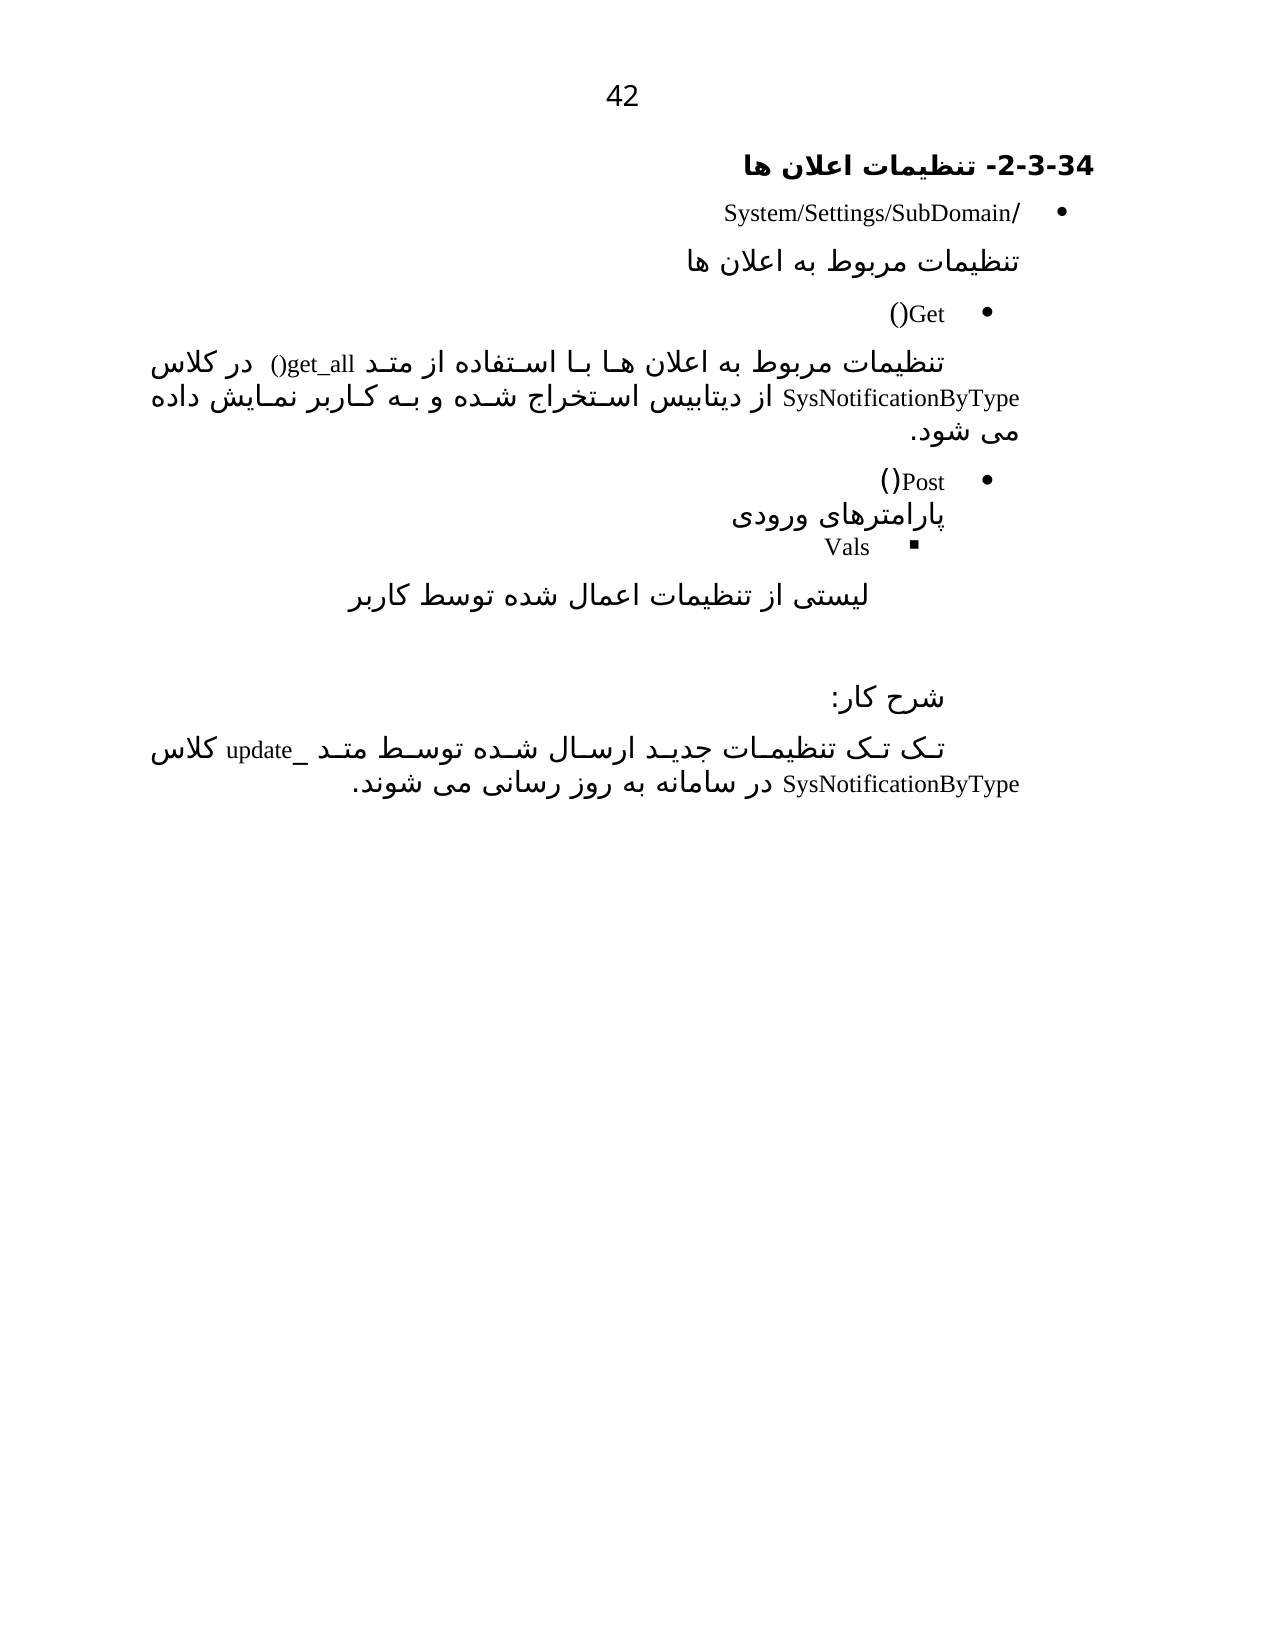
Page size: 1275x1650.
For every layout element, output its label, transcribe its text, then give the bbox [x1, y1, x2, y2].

text لیستی از تنظیمات اعمال شده توسط کاربر [150, 578, 945, 612]
list /System/Settings/SubDomain [150, 198, 1057, 227]
text تک تک تنظیمات جدید ارسال شده توسط متد _update کلاس SysNotificationByType در سامانه به روز رسانی می شوند. [150, 731, 1020, 799]
text تنظیمات مربوط به اعلان ها [150, 244, 1095, 278]
list پارامترهای ورودی [150, 498, 945, 532]
list Vals [150, 532, 907, 561]
text تنظیمات مربوط به اعلان ها با استفاده از متد get_all() در کلاس SysNotificationByType از دیتابیس استخراج شده و به کاربر نمایش داده می شود. [150, 345, 1020, 447]
list Get() [150, 295, 982, 328]
list Post() [150, 464, 982, 498]
text شرح کار: [150, 681, 1020, 715]
text 2-3-34- تنظیمات اعلان ها [150, 150, 1095, 182]
